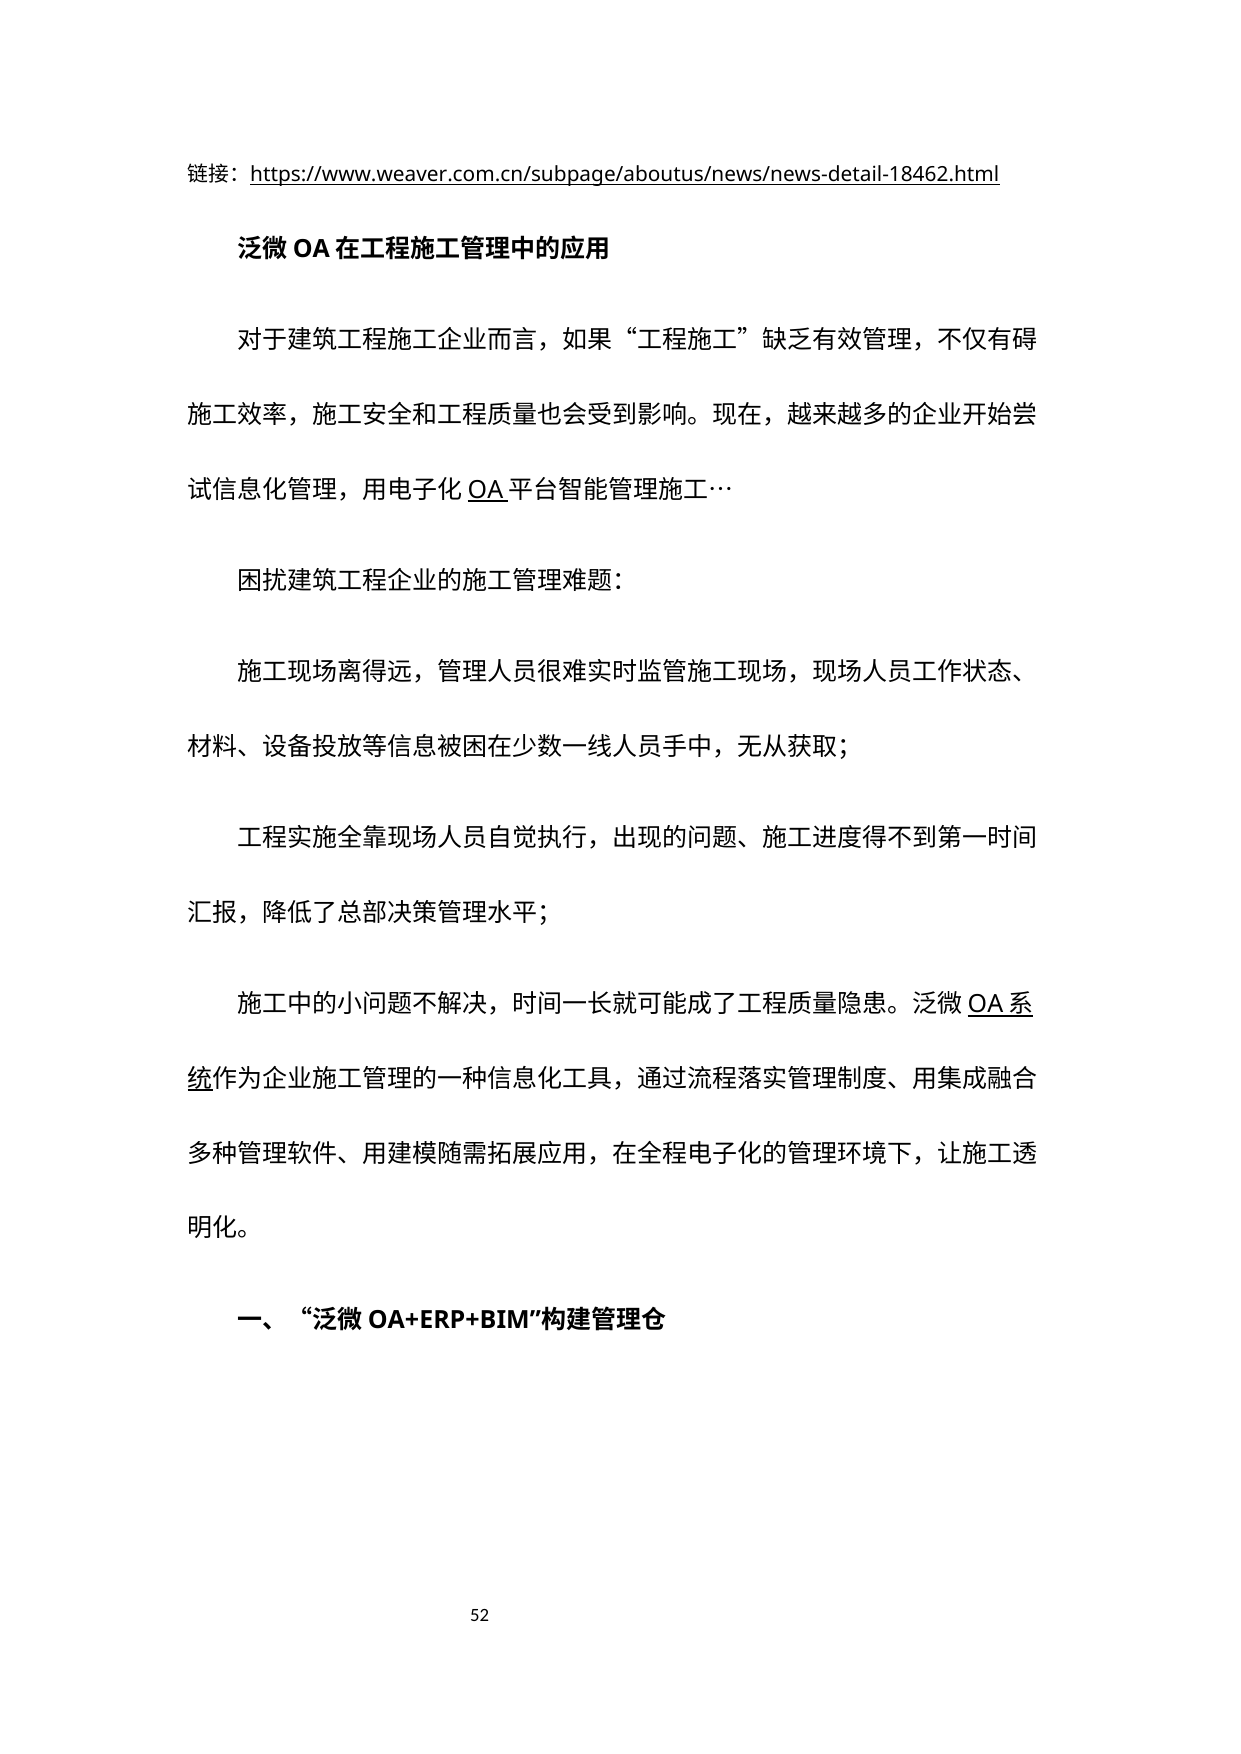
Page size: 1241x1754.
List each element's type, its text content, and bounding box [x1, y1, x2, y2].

text 工程实施全靠现场人员自觉执行，出现的问题、施工进度得不到第一时间汇报，降低了总部决策管理水平； [187, 803, 1053, 943]
text 对于建筑工程施工企业而言，如果“工程施工”缺乏有效管理，不仅有碍施工效率，施工安全和工程质量也会受到影响。现在，越来越多的企业开始尝试信息化管理，用电子化OA平台智能管理施工… [187, 306, 1053, 520]
text 困扰建筑工程企业的施工管理难题： [187, 546, 1053, 611]
text 链接：https://www.weaver.com.cn/subpage/aboutus/news/news-detail-18462.html [187, 157, 1053, 189]
text 一、“泛微OA+ERP+BIM”构建管理仓 [187, 1285, 1053, 1350]
text 施工中的小问题不解决，时间一长就可能成了工程质量隐患。泛微OA系统作为企业施工管理的一种信息化工具，通过流程落实管理制度、用集成融合多种管理软件、用建模随需拓展应用，在全程电子化的管理环境下，让施工透明化。 [187, 969, 1053, 1258]
text 泛微OA在工程施工管理中的应用 [187, 214, 1053, 279]
text 施工现场离得远，管理人员很难实时监管施工现场，现场人员工作状态、材料、设备投放等信息被困在少数一线人员手中，无从获取； [187, 637, 1053, 777]
